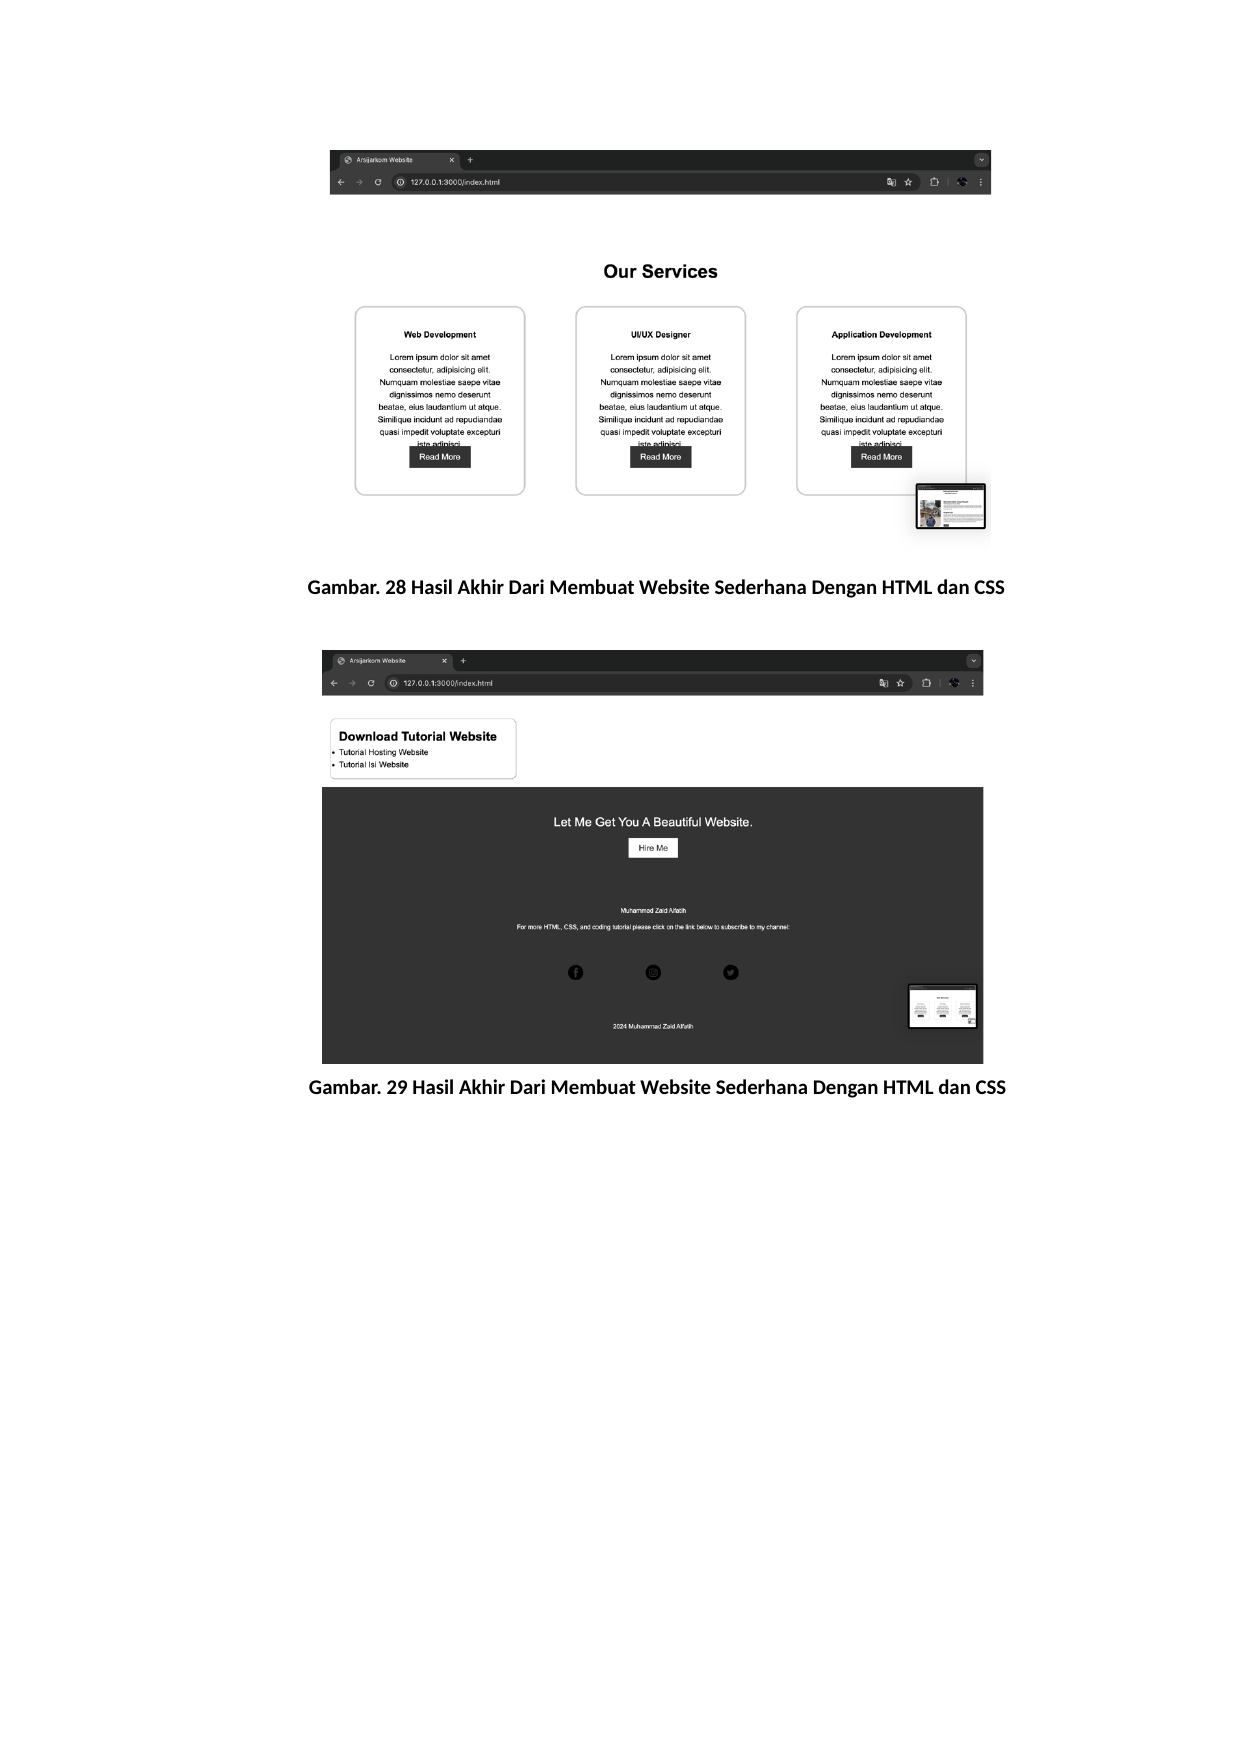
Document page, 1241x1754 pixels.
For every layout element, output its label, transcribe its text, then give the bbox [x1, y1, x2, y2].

text Gambar. 28 Hasil Akhir Dari Membuat Website Sederhana Dengan HTML dan CSS [307, 574, 1214, 599]
picture [322, 650, 984, 1064]
text Gambar. 29 Hasil Akhir Dari Membuat Website Sederhana Dengan HTML dan CSS [150, 1074, 1165, 1100]
picture [329, 150, 992, 564]
